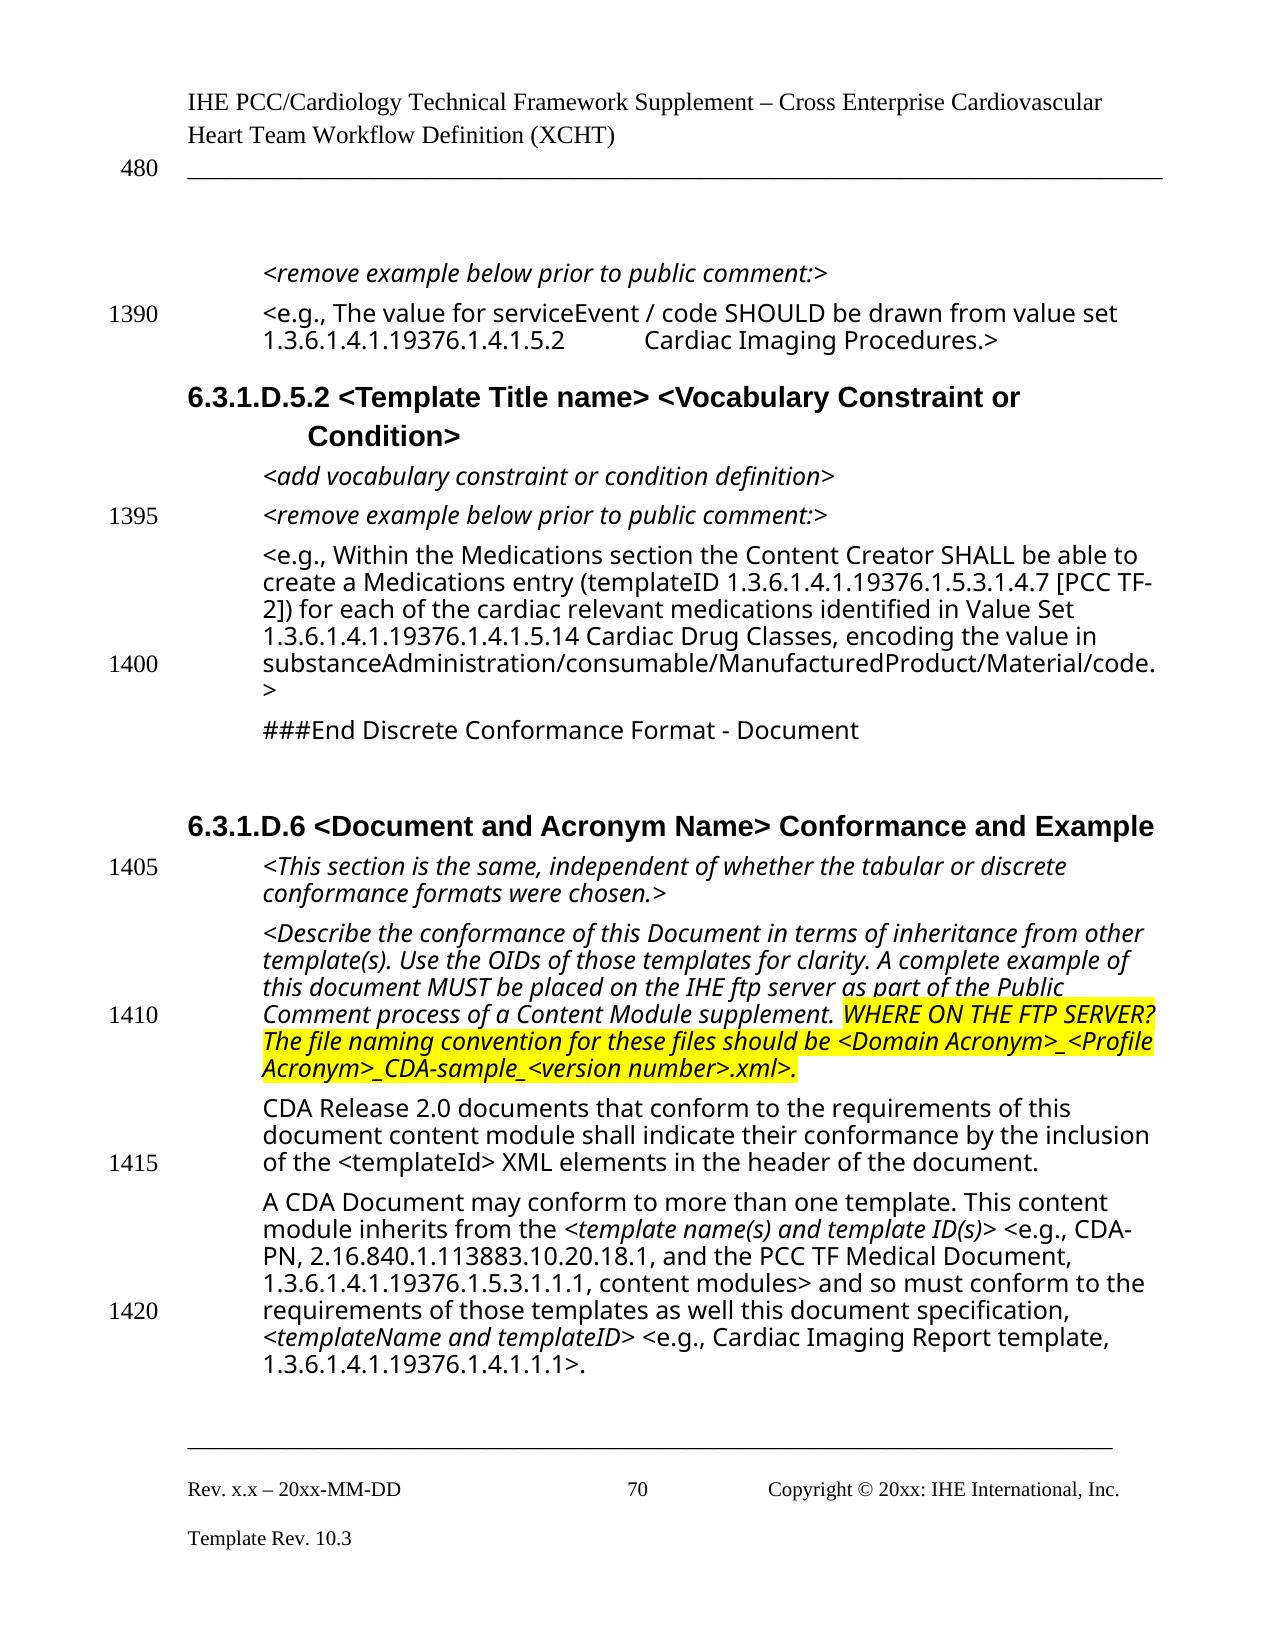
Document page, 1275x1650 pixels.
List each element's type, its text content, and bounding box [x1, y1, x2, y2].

text <remove example below prior to public comment:> [262, 261, 1162, 288]
text <e.g., The value for serviceEvent / code SHOULD be drawn from value set 1.3.6.1.4.1.19376.1.4.1.5.2 Cardiac Imaging Procedures.> [262, 301, 1162, 355]
text ###End Discrete Conformance Format - Document [262, 717, 1162, 744]
subtitle 6.3.1.D.5.2 <Template Title name> <Vocabulary Constraint or Condition> [187, 380, 1162, 452]
text <e.g., Within the Medications section the Content Creator SHALL be able to create a Medications entry (templateID 1.3.6.1.4.1.19376.1.5.3.1.4.7 [PCC TF-2]) for each of the cardiac relevant medications identified in Value Set 1.3.6.1.4.1.19376.1.4.1.5.14 Cardiac Drug Classes, encoding the value in substanceAdministration/consumable/ManufacturedProduct/Material/code.> [262, 542, 1162, 705]
text A CDA Document may conform to more than one template. This content module inherits from the <template name(s) and template ID(s)> <e.g., CDA-PN, 2.16.840.1.113883.10.20.18.1, and the PCC TF Medical Document, 1.3.6.1.4.1.19376.1.5.3.1.1.1, content modules> and so must conform to the requirements of those templates as well this document specification, <templateName and templateID> <e.g., Cardiac Imaging Report template, 1.3.6.1.4.1.19376.1.4.1.1.1>. [262, 1189, 1162, 1379]
text <remove example below prior to public comment:> [262, 503, 1162, 530]
text <This section is the same, independent of whether the tabular or discrete conformance formats were chosen.> [262, 854, 1162, 908]
subtitle 6.3.1.D.6 <Document and Acronym Name> Conformance and Example [187, 809, 1162, 843]
text <add vocabulary constraint or condition definition> [262, 463, 1162, 490]
text <Describe the conformance of this Document in terms of inheritance from other template(s). Use the OIDs of those templates for clarity. A complete example of this document MUST be placed on the IHE ftp server as part of the Public Comment process of a Content Module supplement. WHERE ON THE FTP SERVER? The file naming convention for these files should be <Domain Acronym>_<Profile Acronym>_CDA-sample_<version number>.xml>. [262, 921, 1162, 1083]
text CDA Release 2.0 documents that conform to the requirements of this document content module shall indicate their conformance by the inclusion of the <templateId> XML elements in the header of the document. [262, 1096, 1162, 1177]
